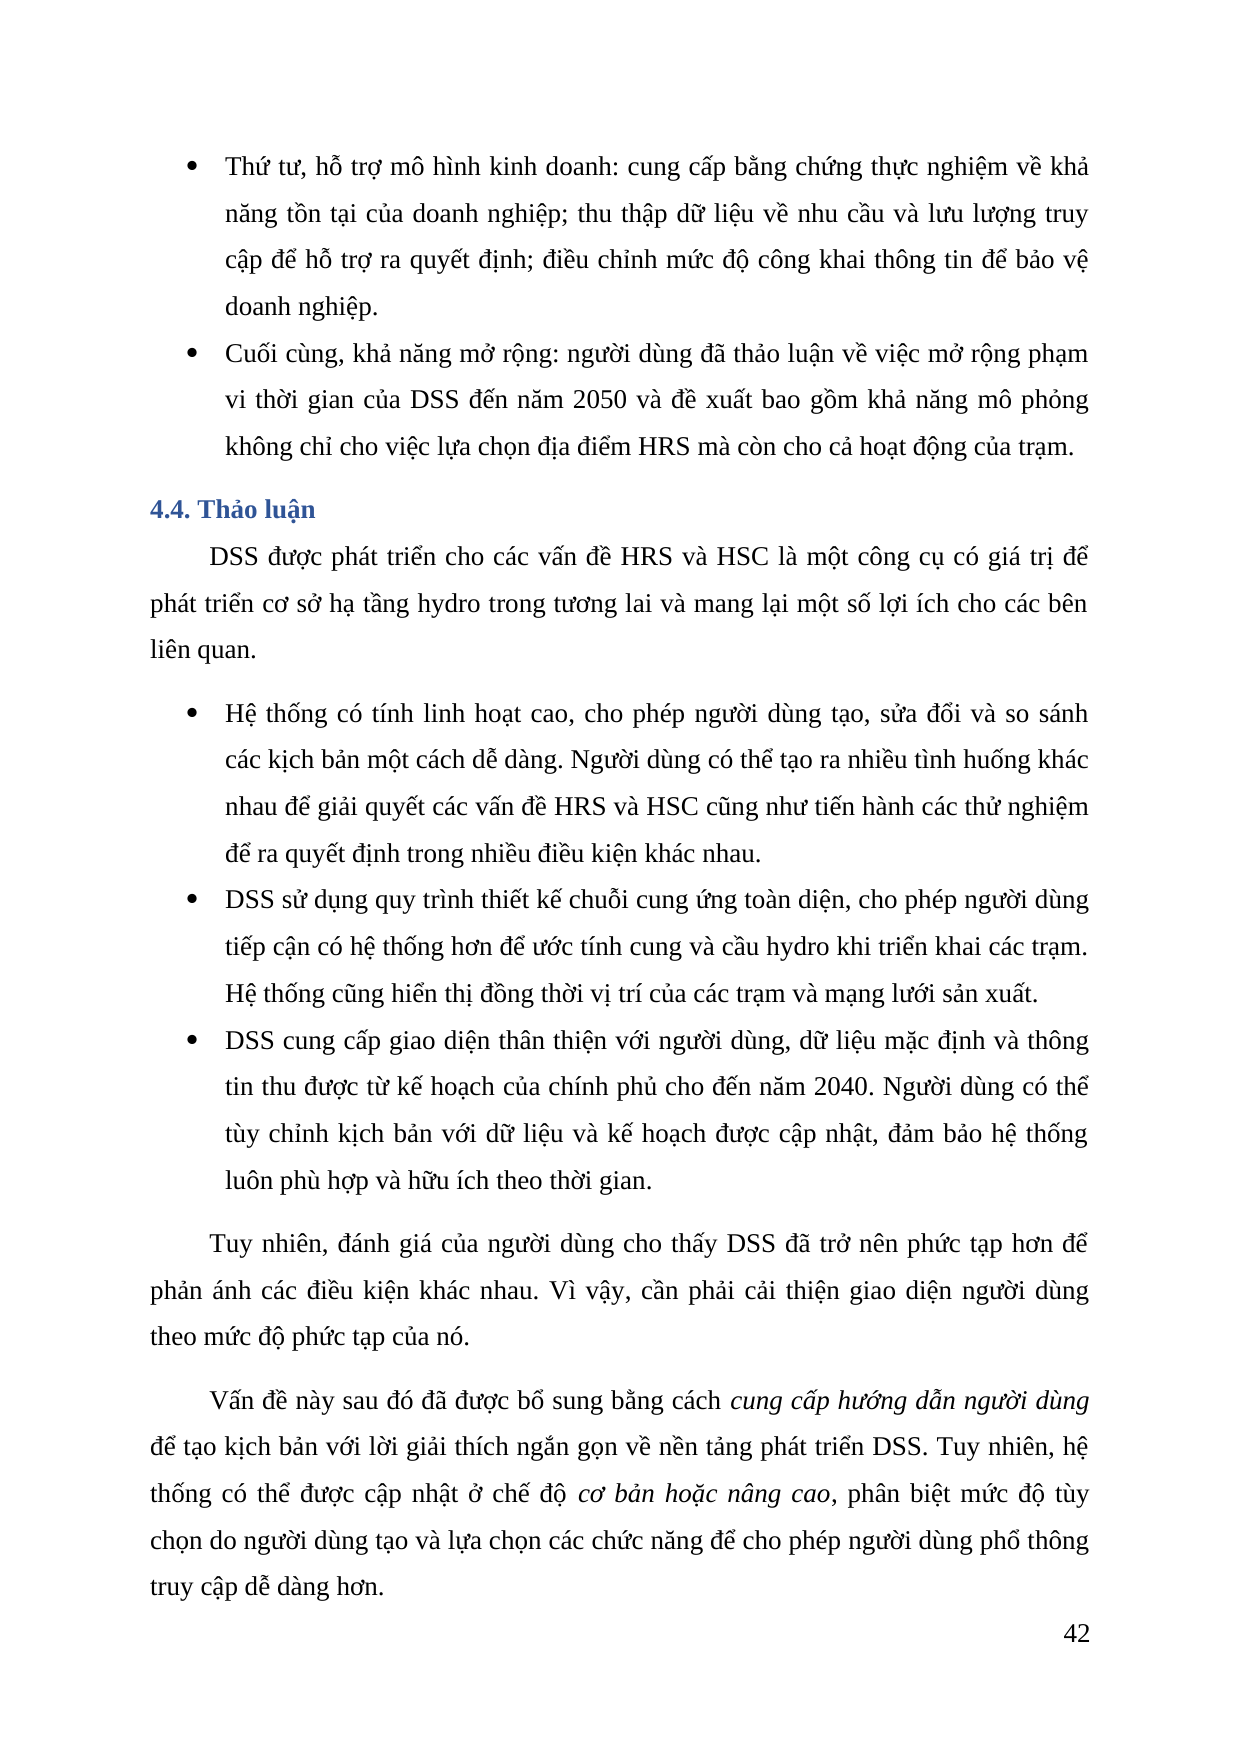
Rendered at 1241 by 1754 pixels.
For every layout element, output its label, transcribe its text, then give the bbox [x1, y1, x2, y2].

list Thứ tư, hỗ trợ mô hình kinh doanh: cung cấp bằng chứng thực nghiệm về khả năng tồn tại của doanh nghiệp; thu thập dữ liệu về nhu cầu và lưu lượng truy cập để hỗ trợ ra quyết định; điều chỉnh mức độ công khai thông tin để bảo vệ doanh nghiệp. [187, 150, 1090, 321]
list Hệ thống có tính linh hoạt cao, cho phép người dùng tạo, sửa đổi và so sánh các kịch bản một cách dễ dàng. Người dùng có thể tạo ra nhiều tình huống khác nhau để giải quyết các vấn đề HRS và HSC cũng như tiến hành các thử nghiệm để ra quyết định trong nhiều điều kiện khác nhau. [187, 697, 1090, 868]
list Cuối cùng, khả năng mở rộng: người dùng đã thảo luận về việc mở rộng phạm vi thời gian của DSS đến năm 2050 và đề xuất bao gồm khả năng mô phỏng không chỉ cho việc lựa chọn địa điểm HRS mà còn cho cả hoạt động của trạm. [187, 337, 1090, 461]
text DSS được phát triển cho các vấn đề HRS và HSC là một công cụ có giá trị để phát triển cơ sở hạ tầng hydro trong tương lai và mang lại một số lợi ích cho các bên liên quan. [150, 540, 1090, 665]
list DSS sử dụng quy trình thiết kế chuỗi cung ứng toàn diện, cho phép người dùng tiếp cận có hệ thống hơn để ước tính cung và cầu hydro khi triển khai các trạm. Hệ thống cũng hiển thị đồng thời vị trí của các trạm và mạng lưới sản xuất. [187, 884, 1090, 1008]
text Tuy nhiên, đánh giá của người dùng cho thấy DSS đã trở nên phức tạp hơn để phản ánh các điều kiện khác nhau. Vì vậy, cần phải cải thiện giao diện người dùng theo mức độ phức tạp của nó. [150, 1227, 1090, 1352]
subtitle 4.4. Thảo luận [150, 493, 1090, 525]
text Vấn đề này sau đó đã được bổ sung bằng cách cung cấp hướng dẫn người dùng để tạo kịch bản với lời giải thích ngắn gọn về nền tảng phát triển DSS. Tuy nhiên, hệ thống có thể được cập nhật ở chế độ cơ bản hoặc nâng cao, phân biệt mức độ tùy chọn do người dùng tạo và lựa chọn các chức năng để cho phép người dùng phổ thông truy cập dễ dàng hơn. [150, 1384, 1090, 1602]
list DSS cung cấp giao diện thân thiện với người dùng, dữ liệu mặc định và thông tin thu được từ kế hoạch của chính phủ cho đến năm 2040. Người dùng có thể tùy chỉnh kịch bản với dữ liệu và kế hoạch được cập nhật, đảm bảo hệ thống luôn phù hợp và hữu ích theo thời gian. [187, 1024, 1090, 1195]
